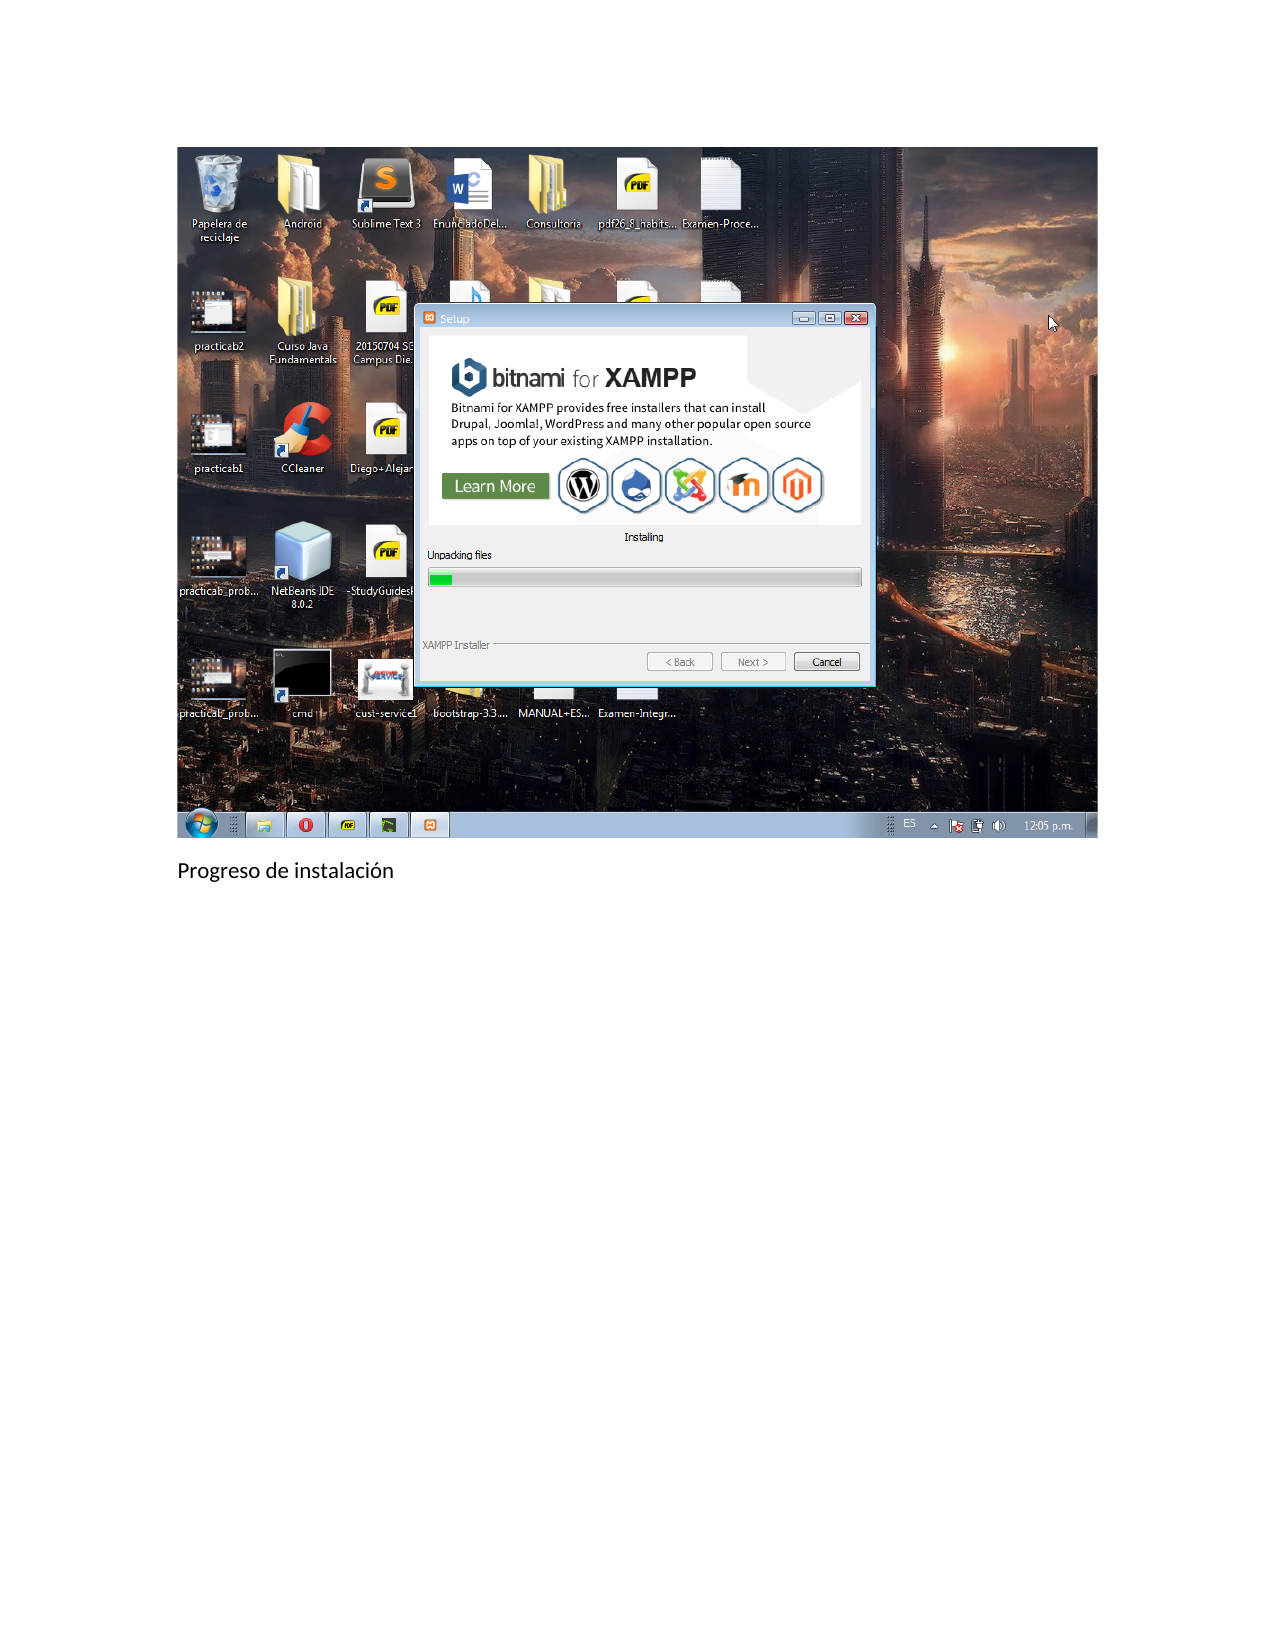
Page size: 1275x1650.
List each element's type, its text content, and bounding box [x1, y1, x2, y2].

text Progreso de instalación [177, 857, 1098, 885]
picture [177, 147, 1098, 838]
